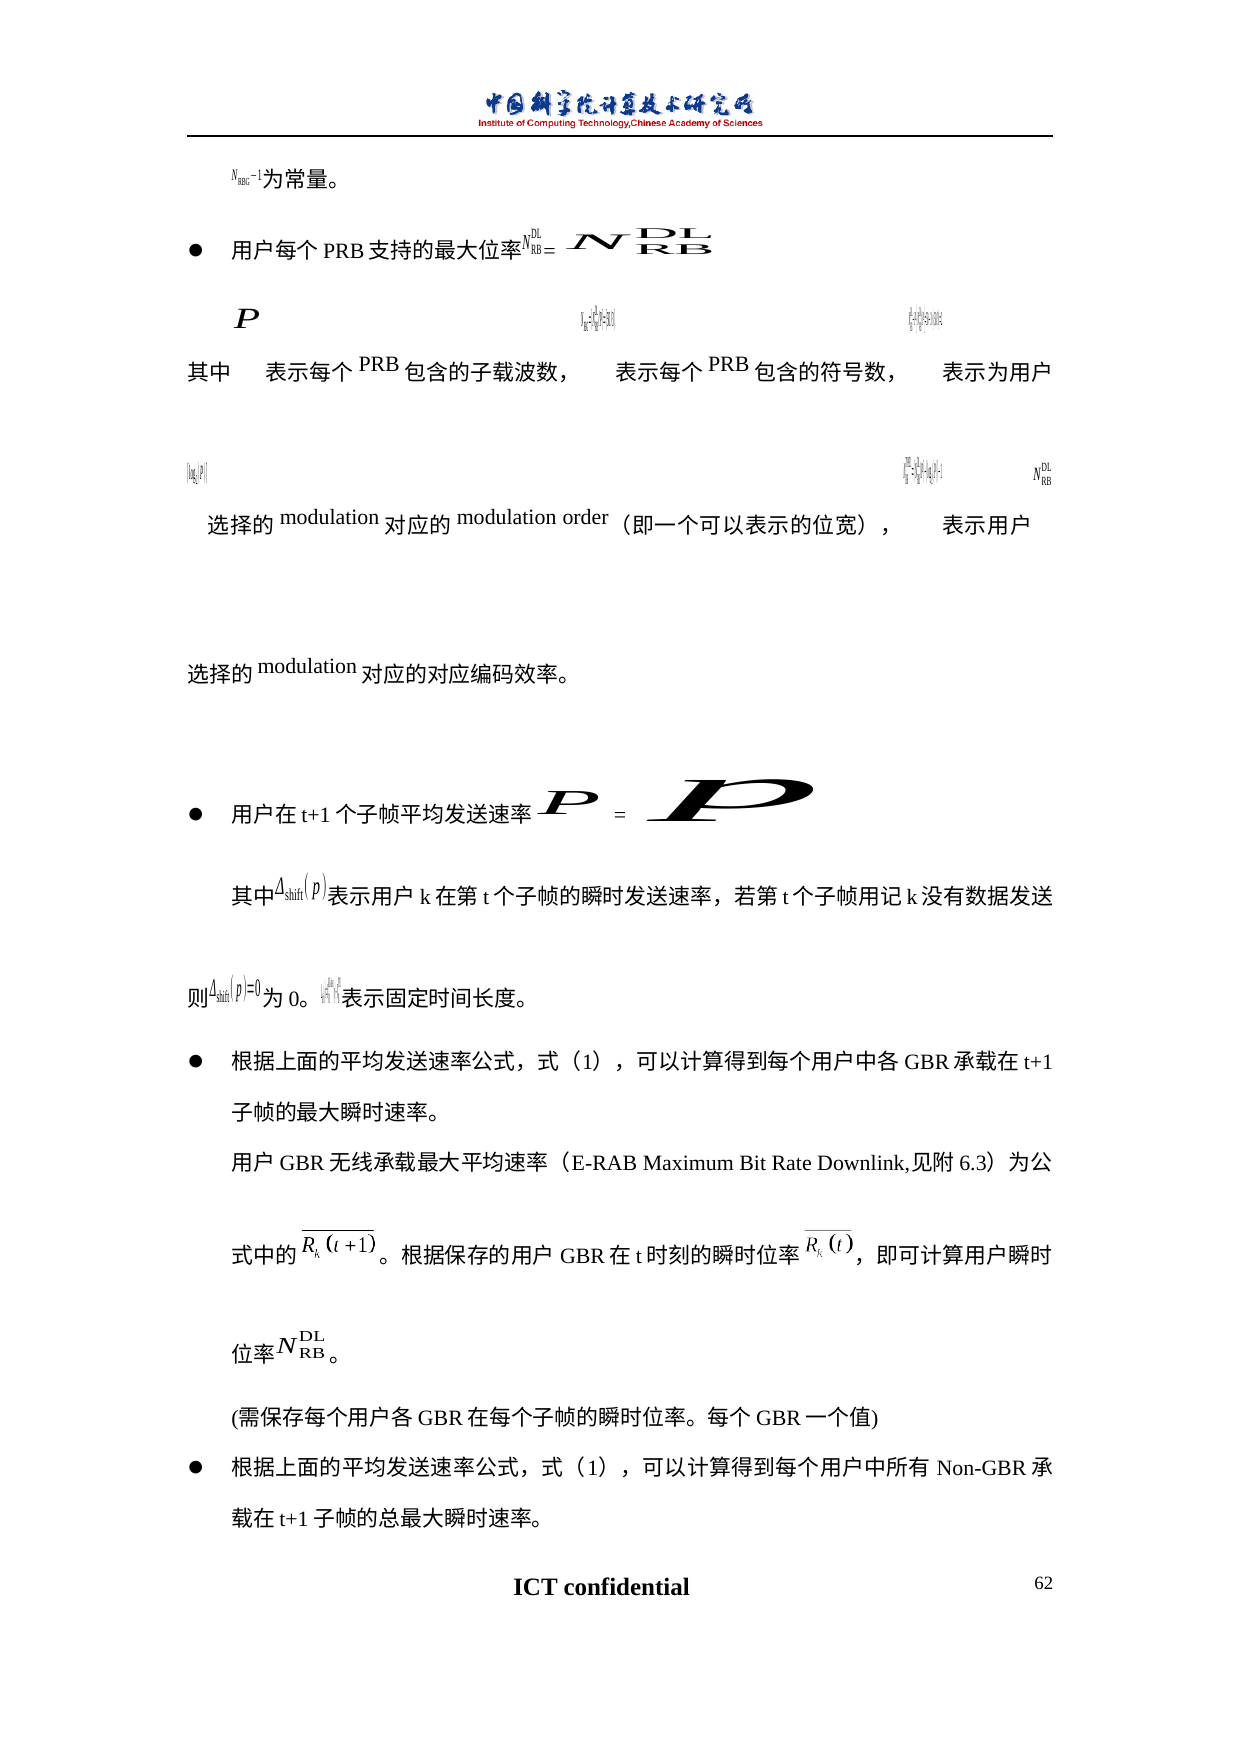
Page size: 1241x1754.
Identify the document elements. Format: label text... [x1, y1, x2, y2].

list 用户在t+1个子帧平均发送速率= [187, 743, 1053, 840]
list 用户每个PRB支持的最大位率= [187, 213, 1053, 278]
text 为常量。 [187, 162, 1053, 194]
picture [476, 88, 764, 134]
list 根据上面的平均发送速率公式，式（1），可以计算得到每个用户中所有Non-GBR承载在t+1子帧的总最大瞬时速率。 [187, 1450, 1053, 1533]
list (需保存每个用户各GBR在每个子帧的瞬时位率。每个GBR一个值) [231, 1399, 1053, 1432]
text 其中表示用户k在第t个子帧的瞬时发送速率，若第t个子帧用记k没有数据发送则为0。表示固定时间长度。 [187, 858, 1053, 1025]
list 根据上面的平均发送速率公式，式（1），可以计算得到每个用户中各GBR承载在t+1子帧的最大瞬时速率。 [187, 1043, 1053, 1127]
text 其中表示每个PRB包含的子载波数，表示每个PRB包含的符号数，表示为用户选择的modulation对应的modulation order（即一个可以表示的位宽），表示用户选择的modulation对应的对应编码效率。 [187, 296, 1053, 699]
list 用户GBR无线承载最大平均速率（E-RAB Maximum Bit Rate Downlink,见附6.3）为公式中的。根据保存的用户GBR在t时刻的瞬时位率，即可计算用户瞬时位率。 [231, 1145, 1053, 1381]
